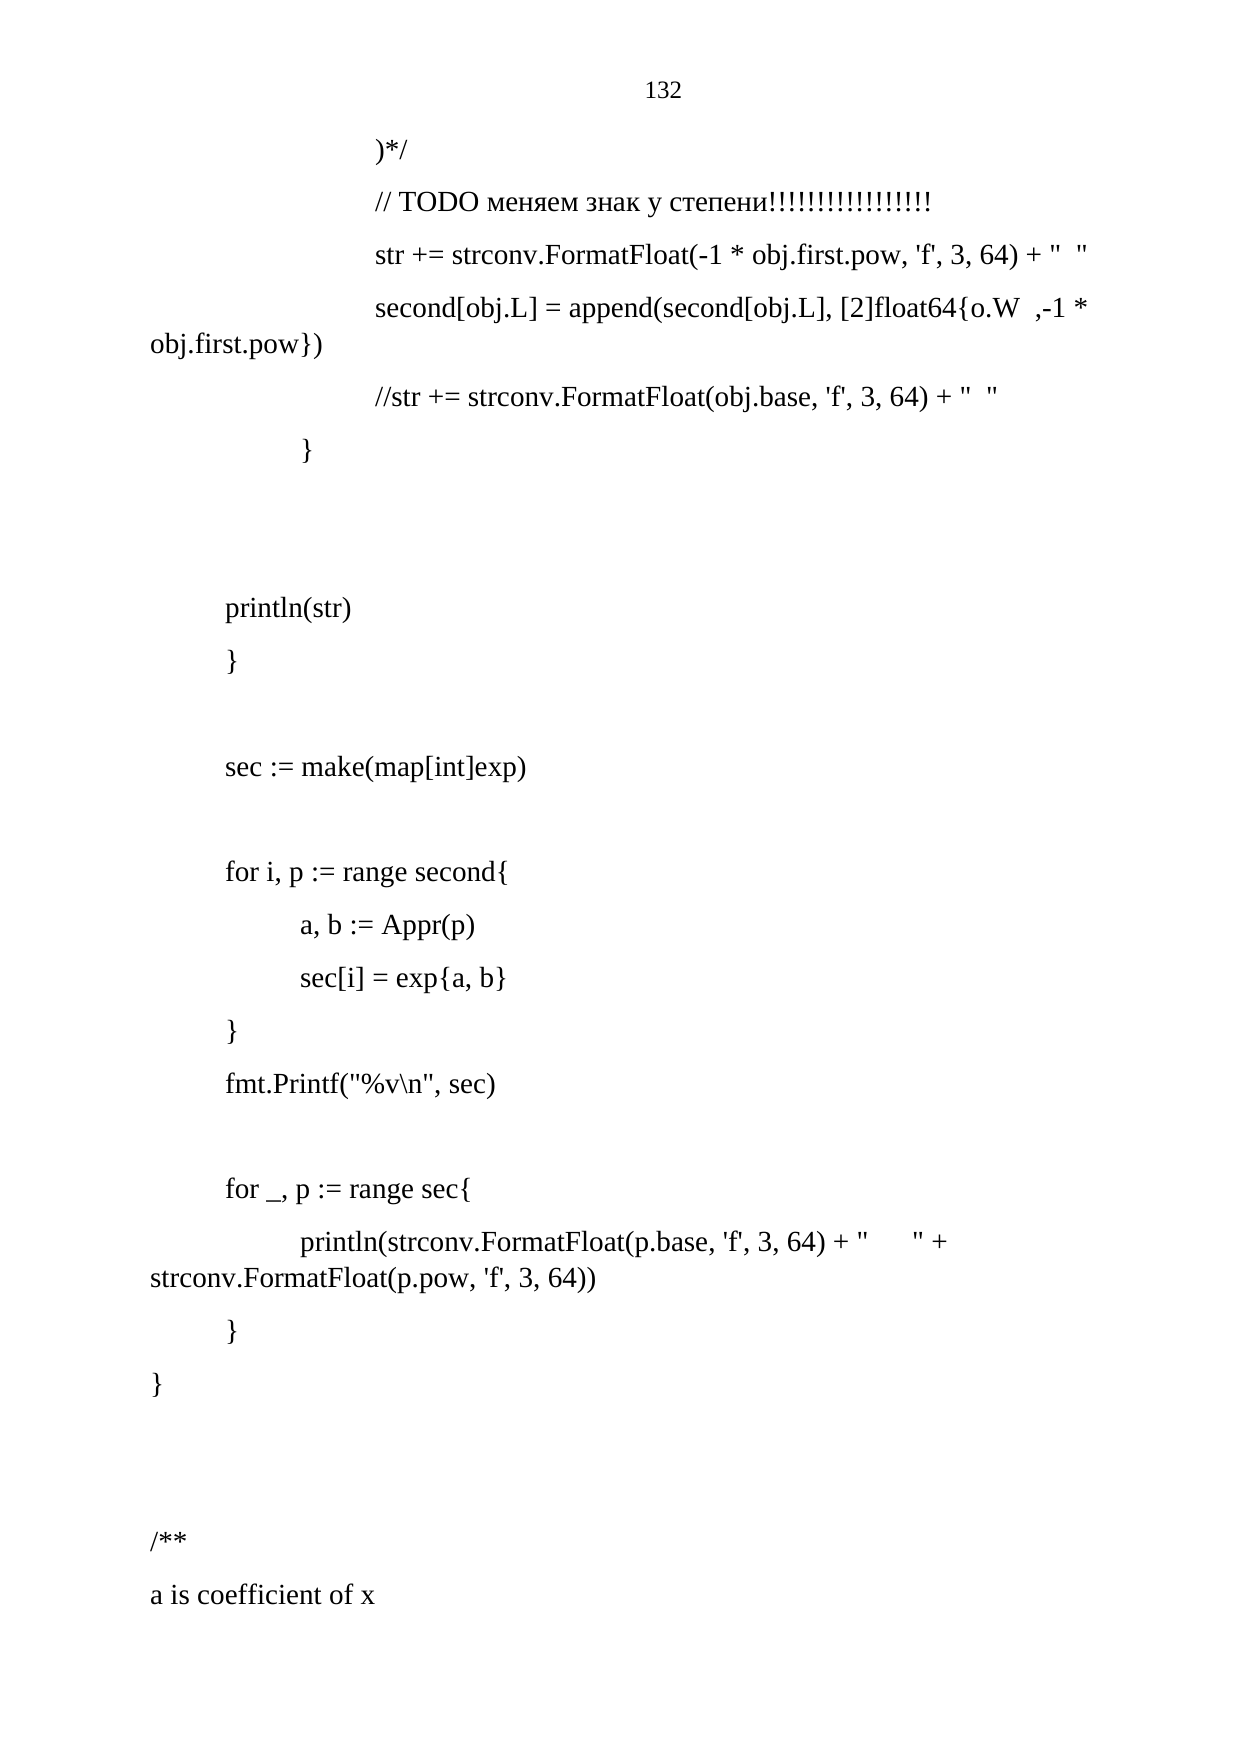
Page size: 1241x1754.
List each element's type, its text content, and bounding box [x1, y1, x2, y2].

text } [150, 643, 1176, 677]
text /** [150, 1524, 1176, 1558]
text println(str) [150, 590, 1176, 624]
text } [150, 1366, 1176, 1399]
text a is coefficient of x [150, 1577, 1176, 1611]
text a, b := Appr(p) [150, 907, 1176, 941]
text )*/ [150, 132, 1176, 165]
text second[obj.L] = append(second[obj.L], [2]float64{o.W ,-1 * obj.first.pow}) [150, 290, 1176, 360]
text } [150, 432, 1176, 466]
text sec := make(map[int]exp) [150, 749, 1176, 782]
text for i, p := range second{ [150, 854, 1176, 888]
text println(strconv.FormatFloat(p.base, 'f', 3, 64) + " " + strconv.FormatFloat(p.pow, 'f', 3, 64)) [150, 1224, 1176, 1294]
text // TODO меняем знак у степени!!!!!!!!!!!!!!!!! [150, 184, 1176, 218]
text str += strconv.FormatFloat(-1 * obj.first.pow, 'f', 3, 64) + " " [150, 237, 1176, 271]
text } [150, 1313, 1176, 1347]
text //str += strconv.FormatFloat(obj.base, 'f', 3, 64) + " " [150, 379, 1176, 413]
text } [150, 1013, 1176, 1046]
text for _, p := range sec{ [150, 1171, 1176, 1205]
text fmt.Printf("%v\n", sec) [150, 1066, 1176, 1099]
text sec[i] = exp{a, b} [150, 960, 1176, 994]
